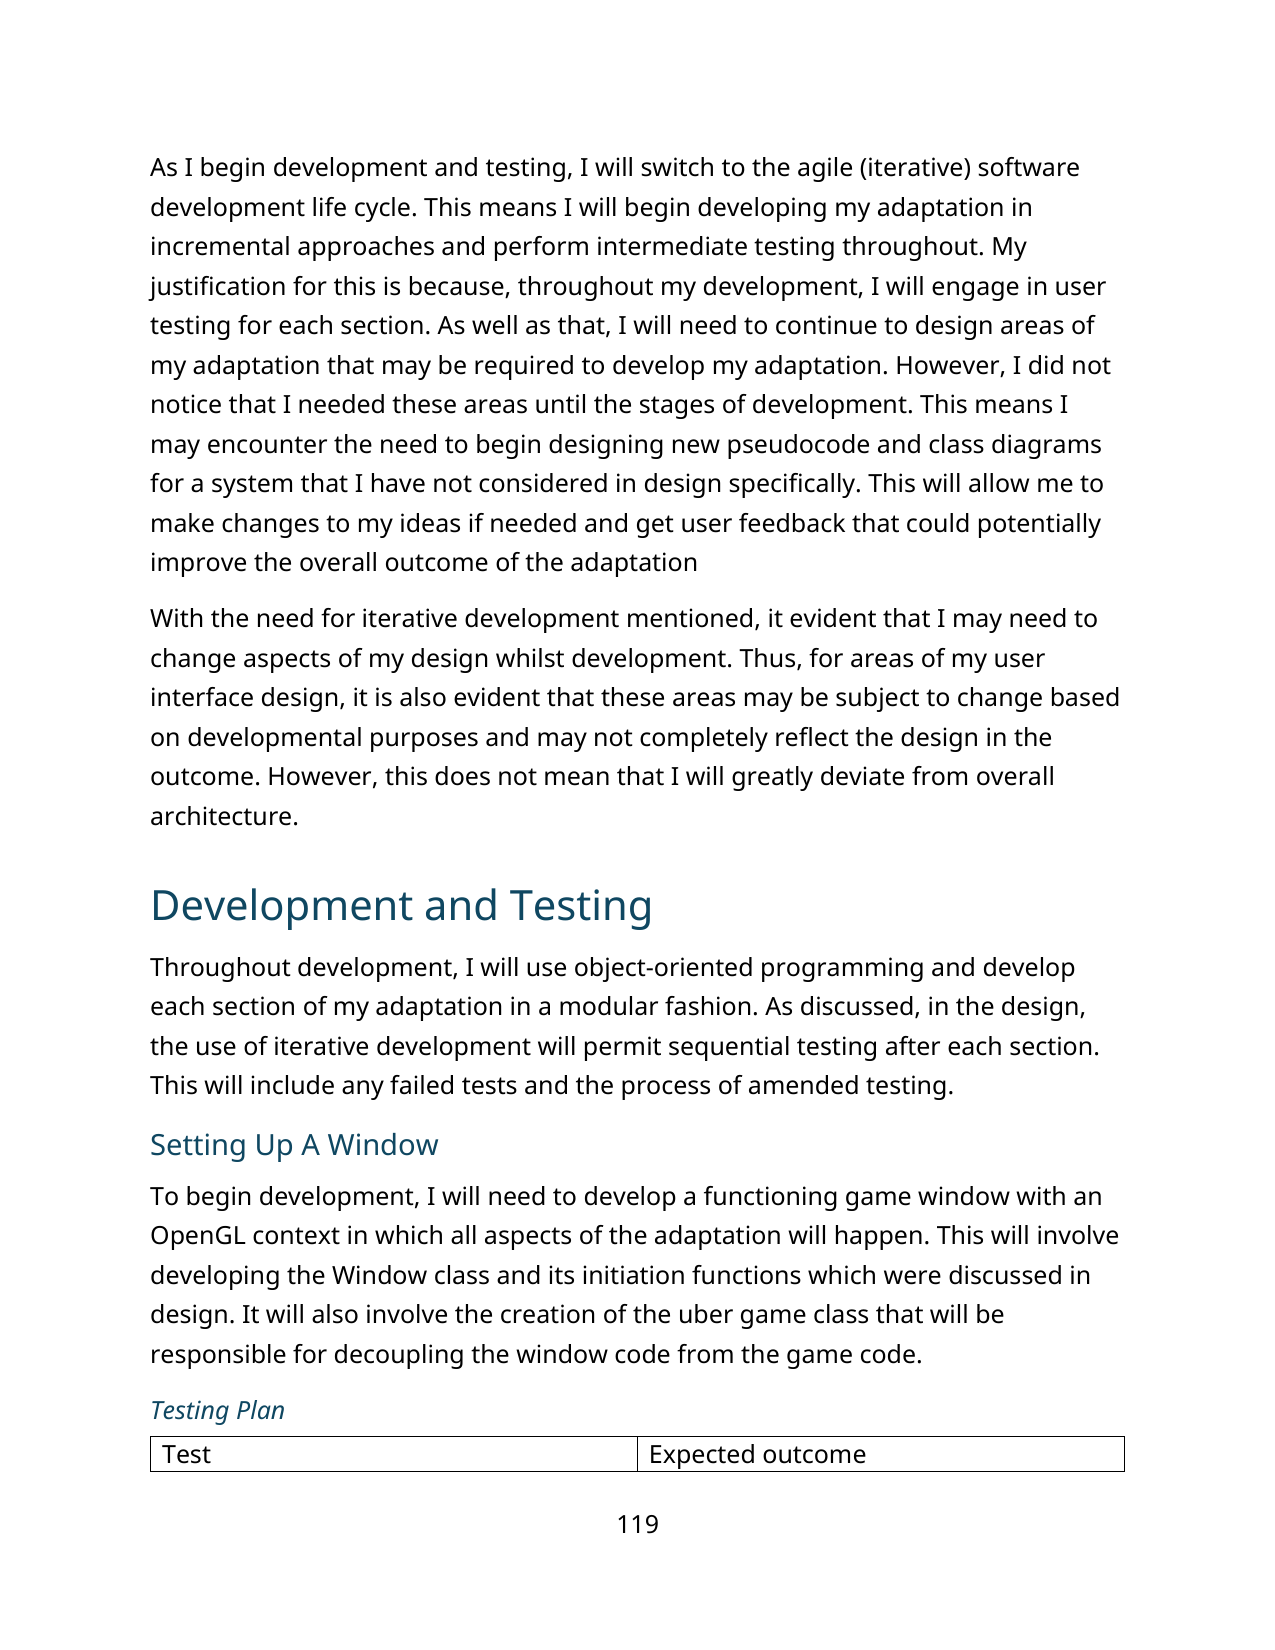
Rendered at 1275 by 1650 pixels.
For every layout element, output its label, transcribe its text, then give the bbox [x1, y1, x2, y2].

table_header Test [151, 1437, 637, 1471]
subtitle Development and Testing [150, 875, 1125, 932]
text With the need for iterative development mentioned, it evident that I may need to change aspects of my design whilst development. Thus, for areas of my user interface design, it is also evident that these areas may be subject to change based on developmental purposes and may not completely reflect the design in the outcome. However, this does not mean that I will greatly deviate from overall architecture. [150, 601, 1125, 832]
text To begin development, I will need to develop a functioning game window with an OpenGL context in which all aspects of the adaptation will happen. This will involve developing the Window class and its initiation functions which were discussed in design. It will also involve the creation of the uber game class that will be responsible for decoupling the window code from the game code. [150, 1178, 1125, 1370]
text Throughout development, I will use object-oriented programming and develop each section of my adaptation in a modular fashion. As discussed, in the design, the use of iterative development will permit sequential testing after each section. This will include any failed tests and the process of amended testing. [150, 949, 1125, 1102]
subtitle Testing Plan [150, 1392, 1125, 1426]
subtitle Setting Up A Window [150, 1124, 1125, 1164]
text As I begin development and testing, I will switch to the agile (iterative) software development life cycle. This means I will begin developing my adaptation in incremental approaches and perform intermediate testing throughout. My justification for this is because, throughout my development, I will engage in user testing for each section. As well as that, I will need to continue to design areas of my adaptation that may be required to develop my adaptation. However, I did not notice that I needed these areas until the stages of development. This means I may encounter the need to begin designing new pseudocode and class diagrams for a system that I have not considered in design specifically. This will allow me to make changes to my ideas if needed and get user feedback that could potentially improve the overall outcome of the adaptation [150, 150, 1125, 579]
table_header Expected outcome [638, 1437, 1124, 1471]
